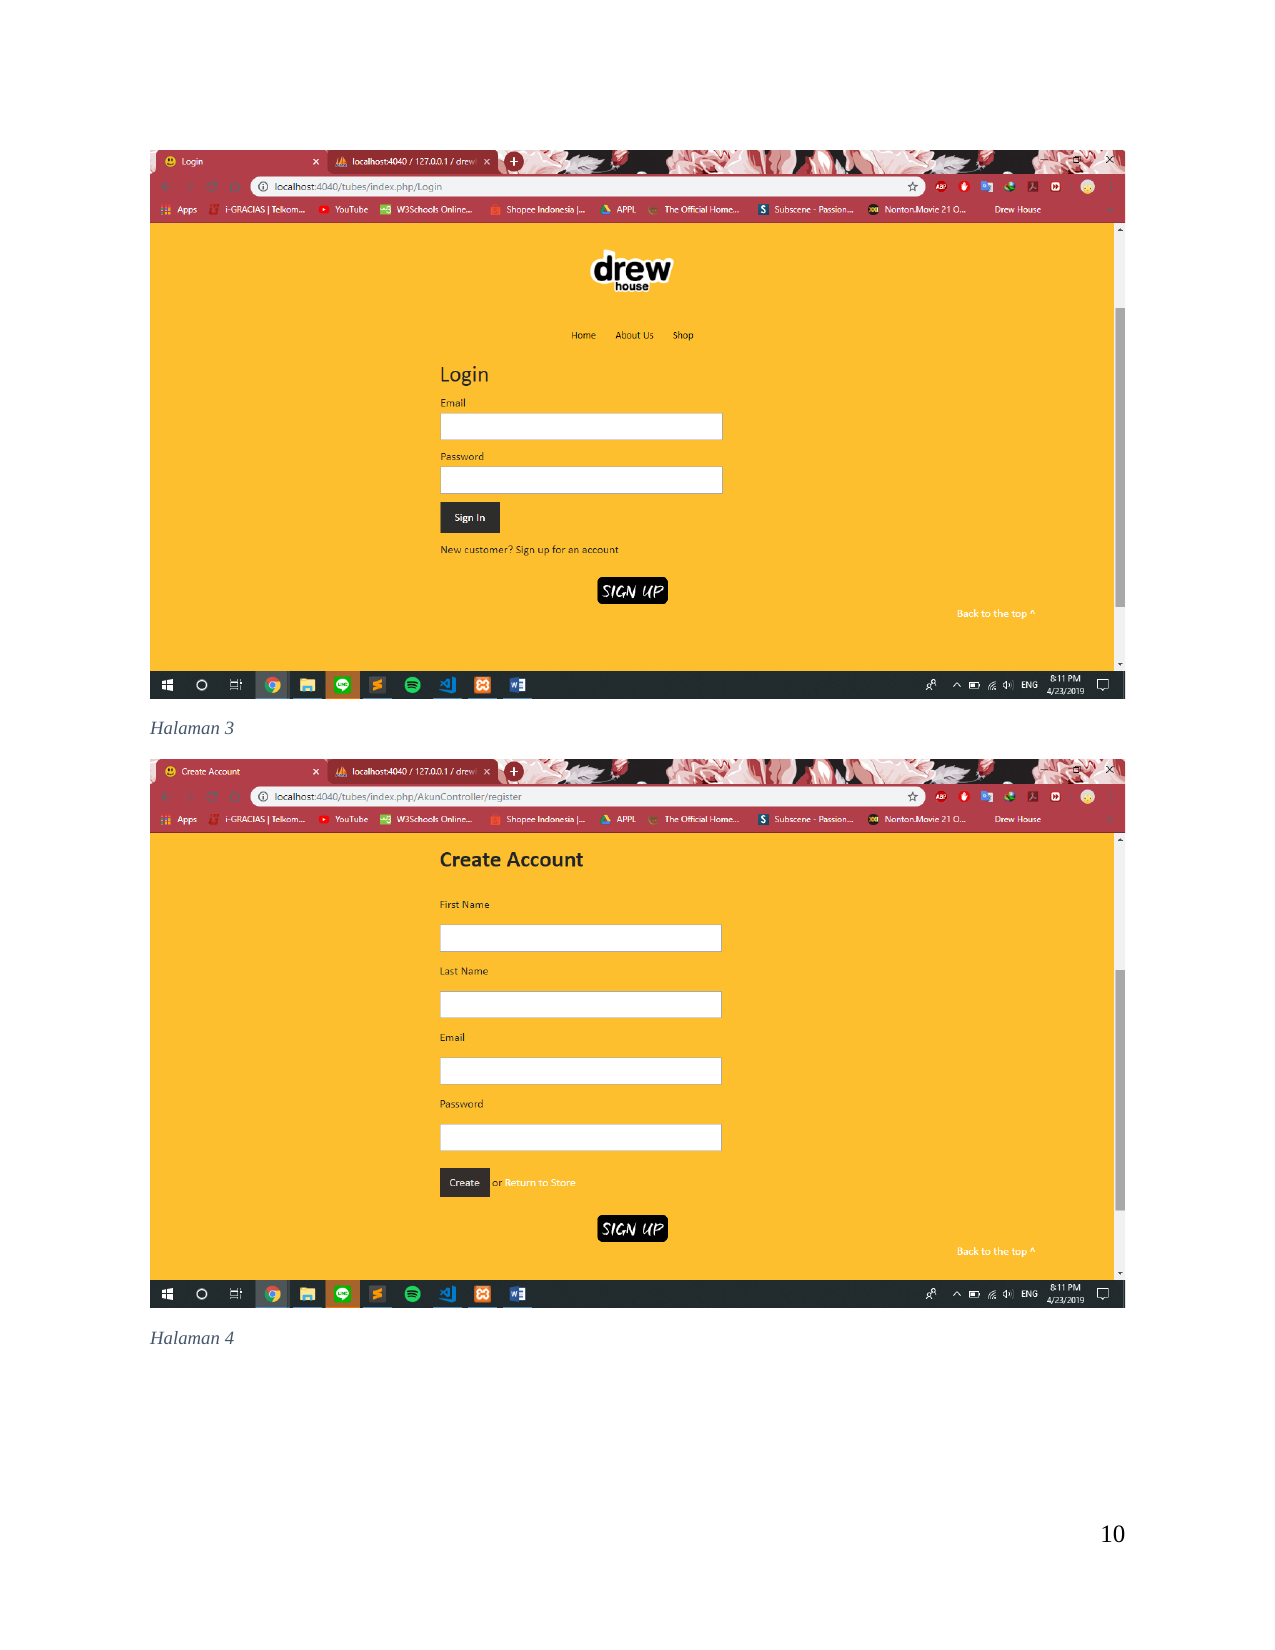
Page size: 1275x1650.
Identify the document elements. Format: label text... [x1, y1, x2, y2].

picture [150, 150, 1125, 699]
picture [150, 759, 1125, 1308]
text Halaman 4 [150, 1327, 1125, 1348]
text Halaman 3 [150, 717, 1125, 739]
